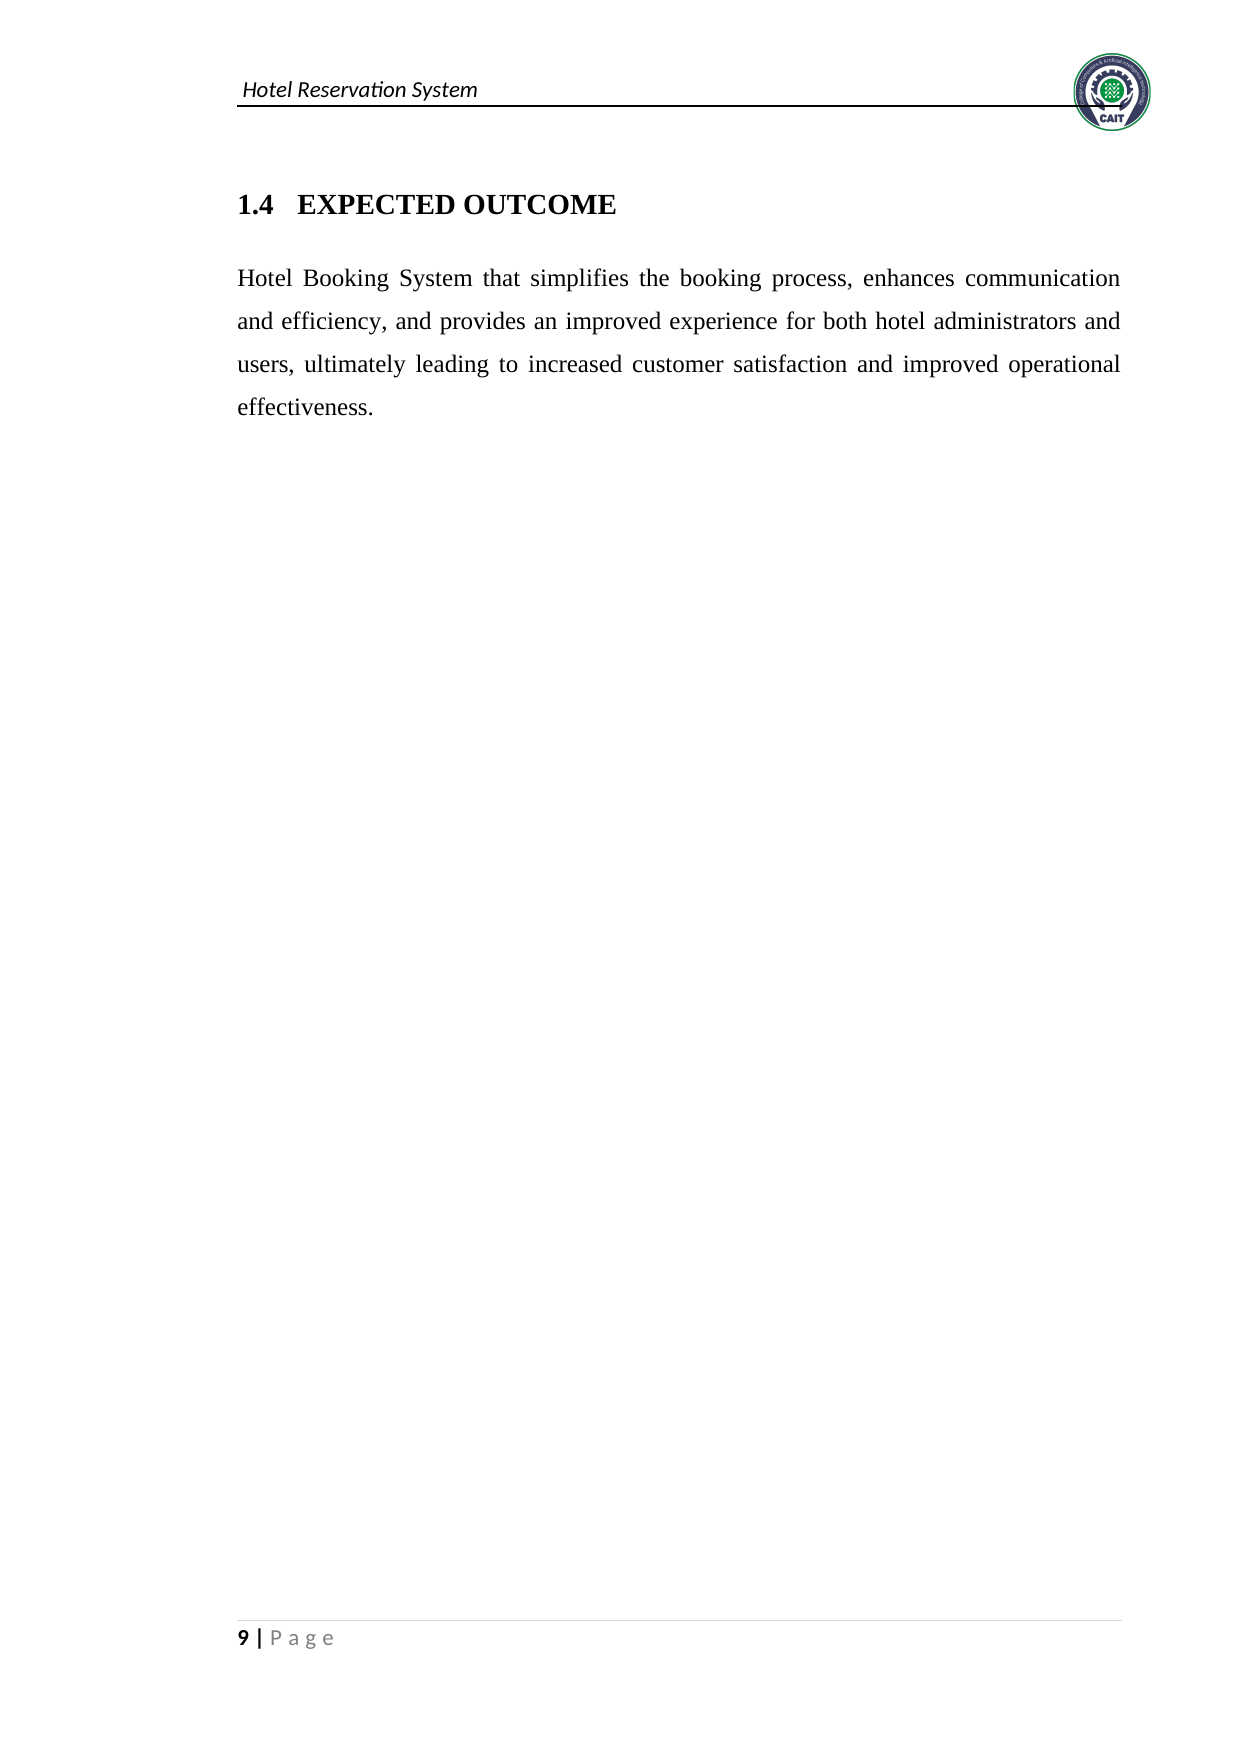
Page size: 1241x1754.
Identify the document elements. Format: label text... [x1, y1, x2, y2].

text Hotel Booking System that simplifies the booking process, enhances communication and efficiency, and provides an improved experience for both hotel administrators and users, ultimately leading to increased customer satisfaction and improved operational effectiveness. [237, 263, 1122, 421]
picture [1073, 53, 1151, 131]
subtitle Expected Outcome [237, 187, 1122, 221]
